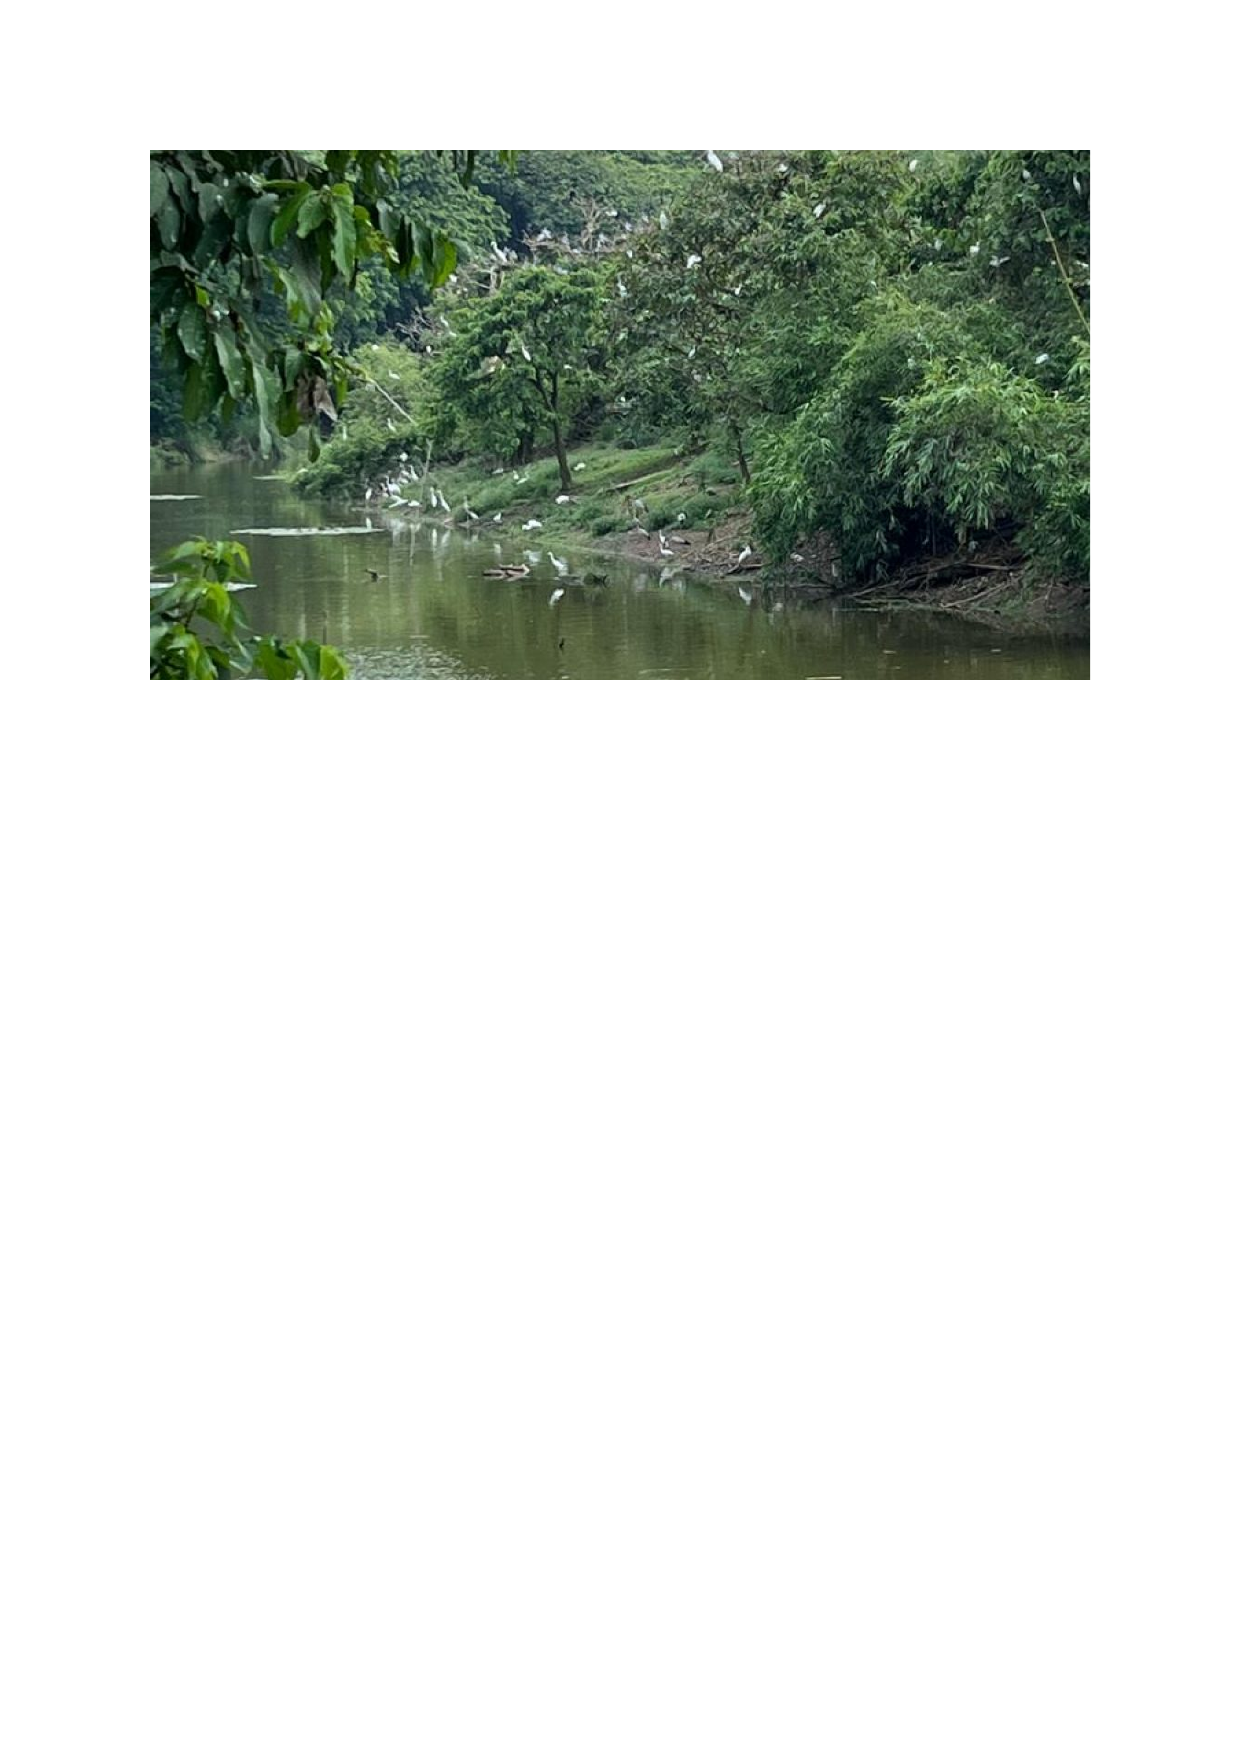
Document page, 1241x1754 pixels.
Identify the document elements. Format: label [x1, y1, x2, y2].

picture [150, 150, 1091, 680]
